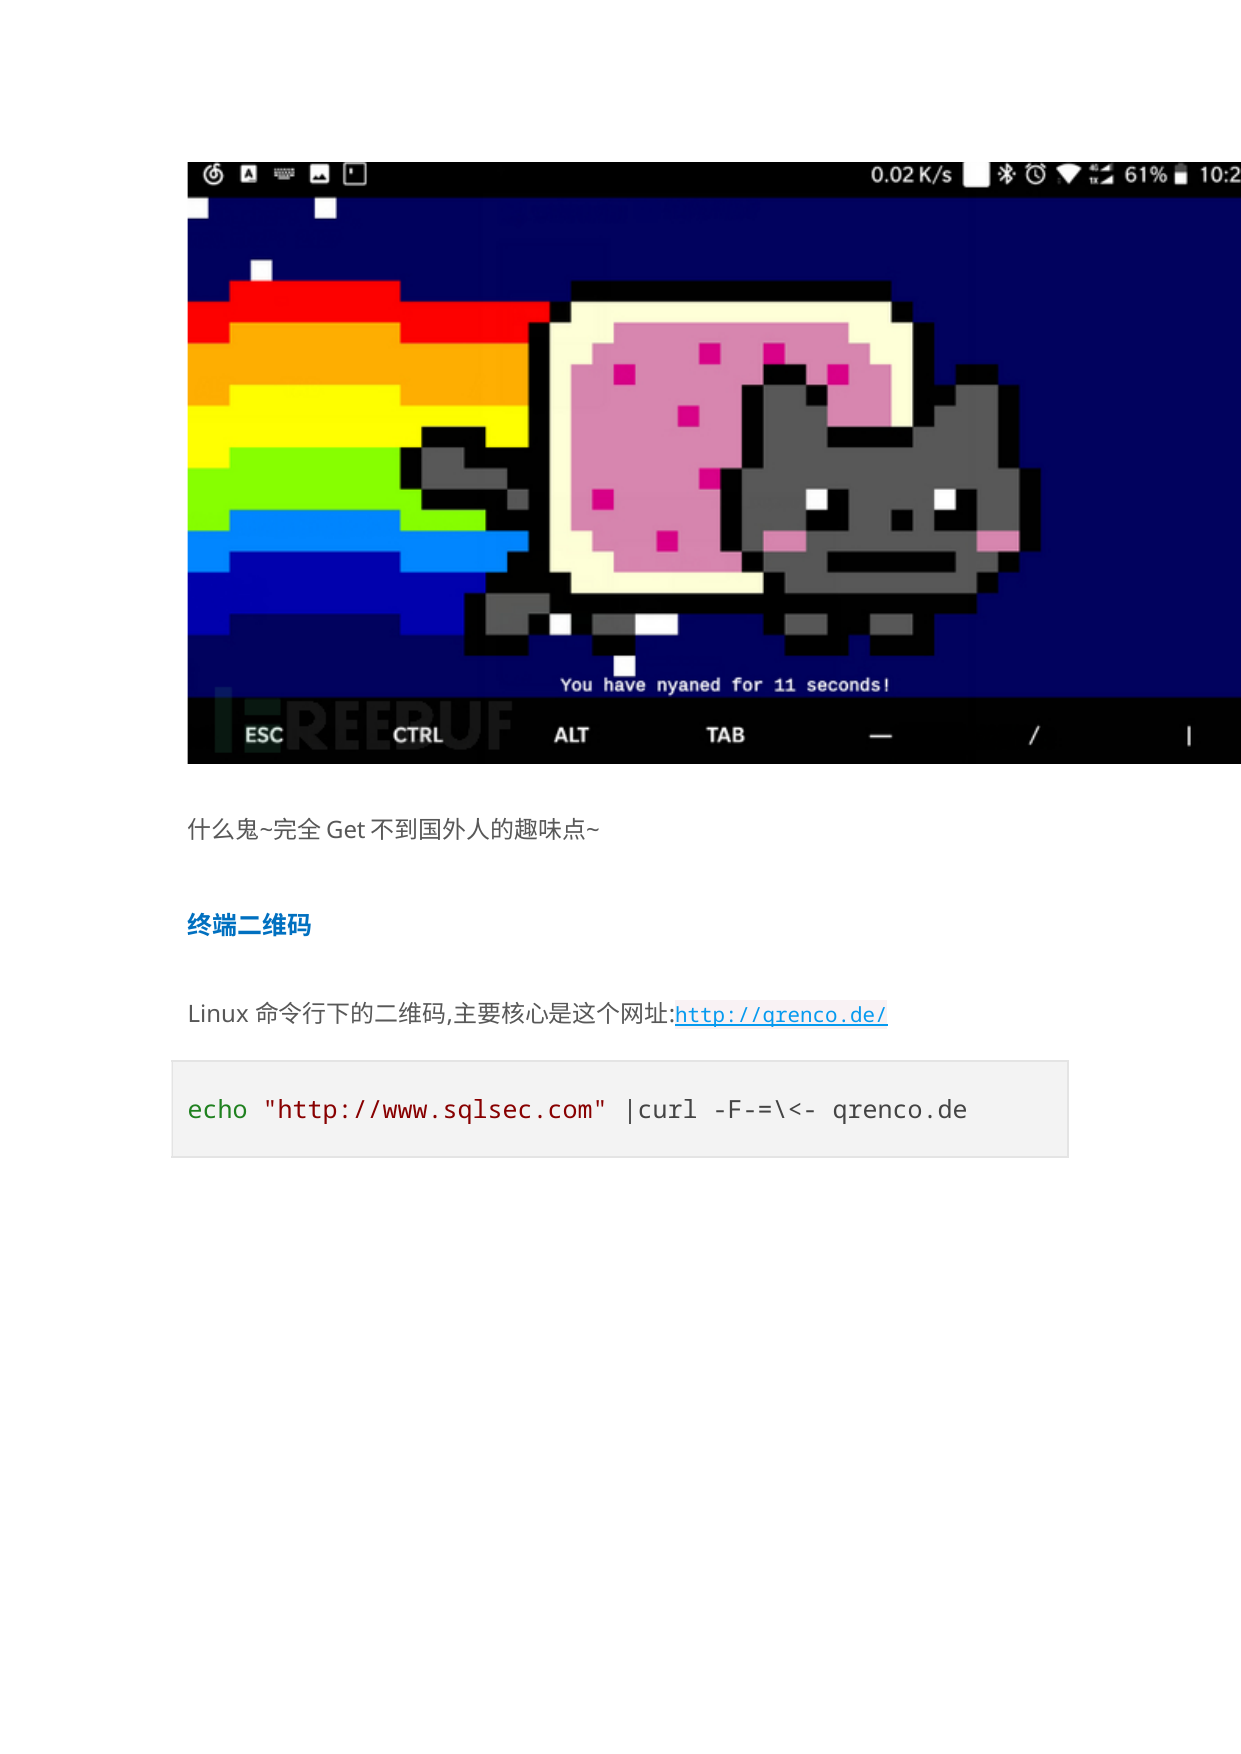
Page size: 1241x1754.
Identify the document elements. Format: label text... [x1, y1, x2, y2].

text 终端二维码 [187, 891, 1053, 956]
text echo "http://www.sqlsec.com" |curl -F-=\<- qrenco.de [173, 1062, 1067, 1156]
picture [187, 162, 1241, 764]
text Linux 命令行下的二维码,主要核心是这个网址:http://qrenco.de/ [187, 980, 1053, 1045]
text 什么鬼~完全Get不到国外人的趣味点~ [187, 795, 1053, 860]
